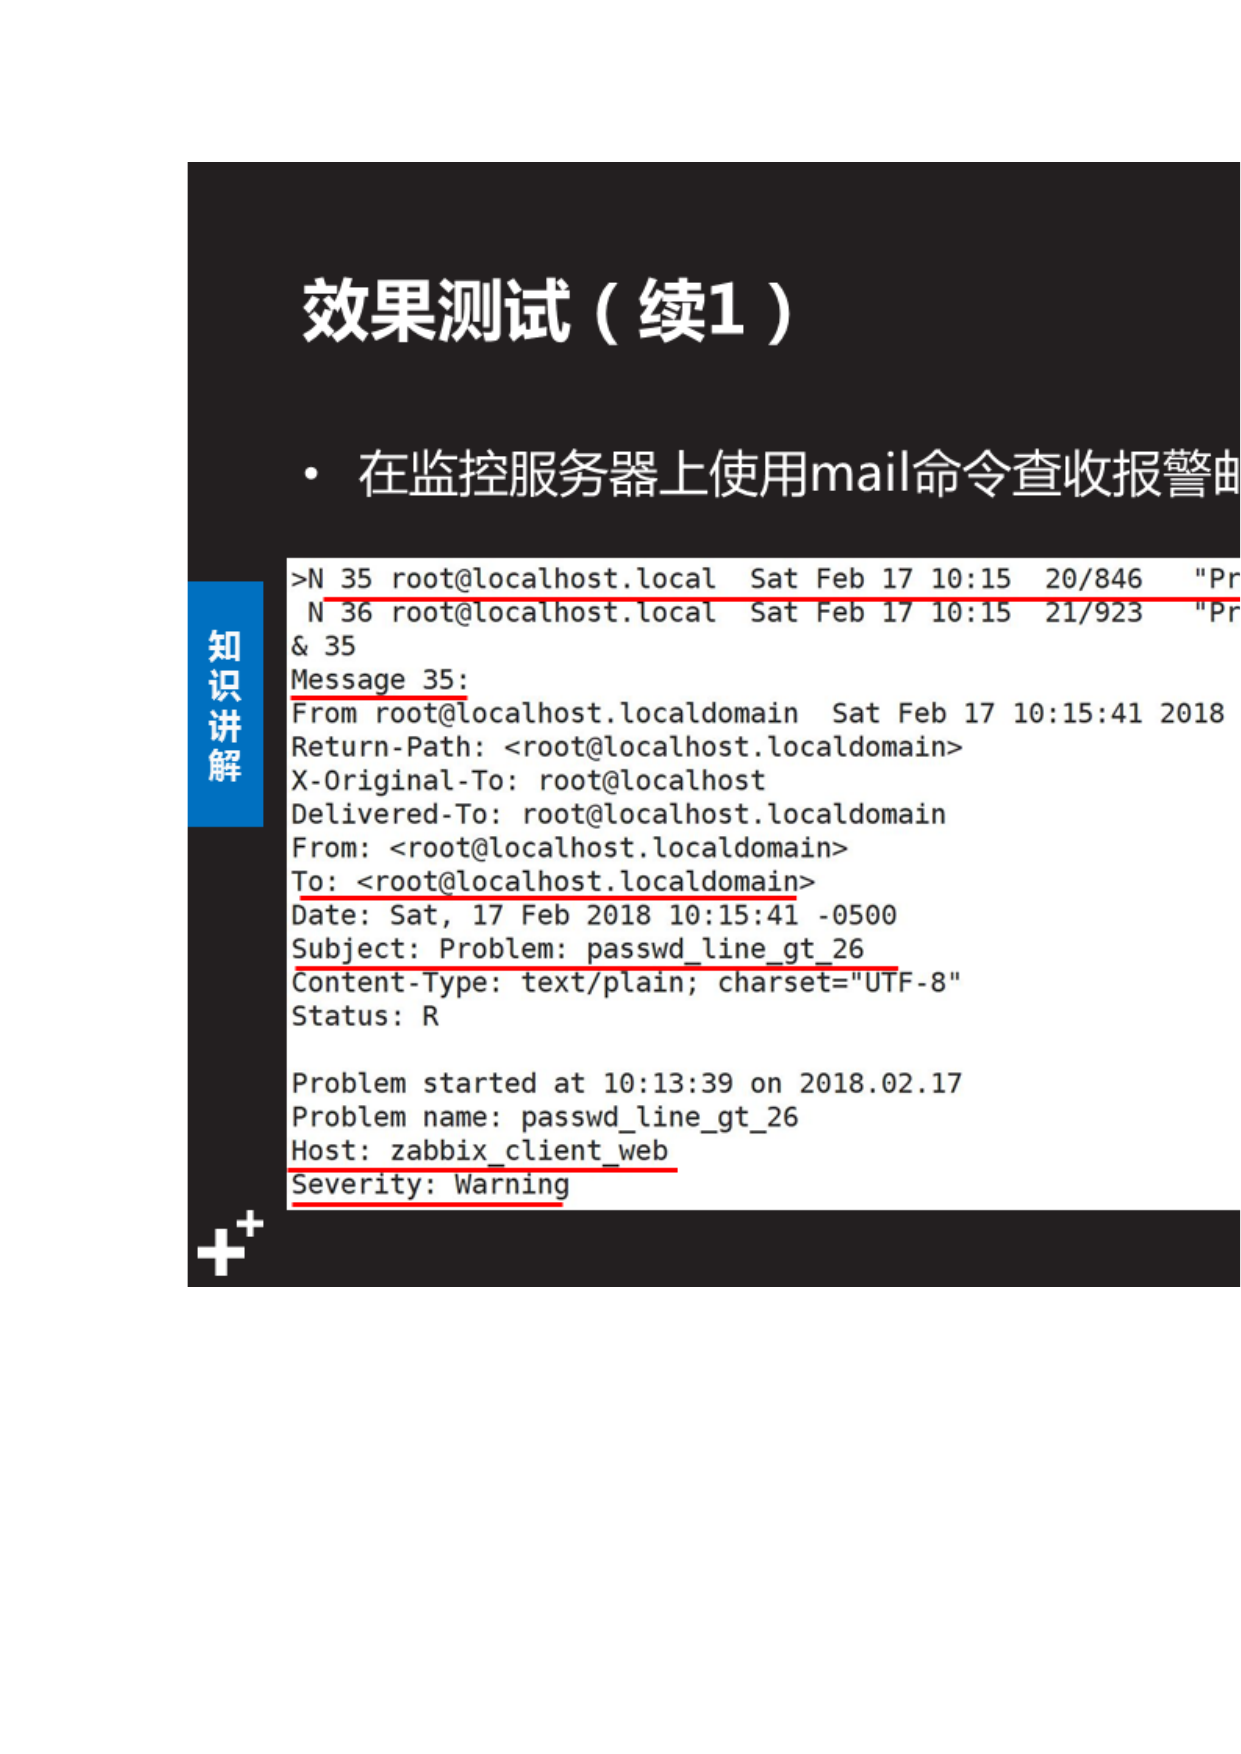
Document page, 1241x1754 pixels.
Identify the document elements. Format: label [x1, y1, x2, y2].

picture [187, 162, 1241, 1287]
